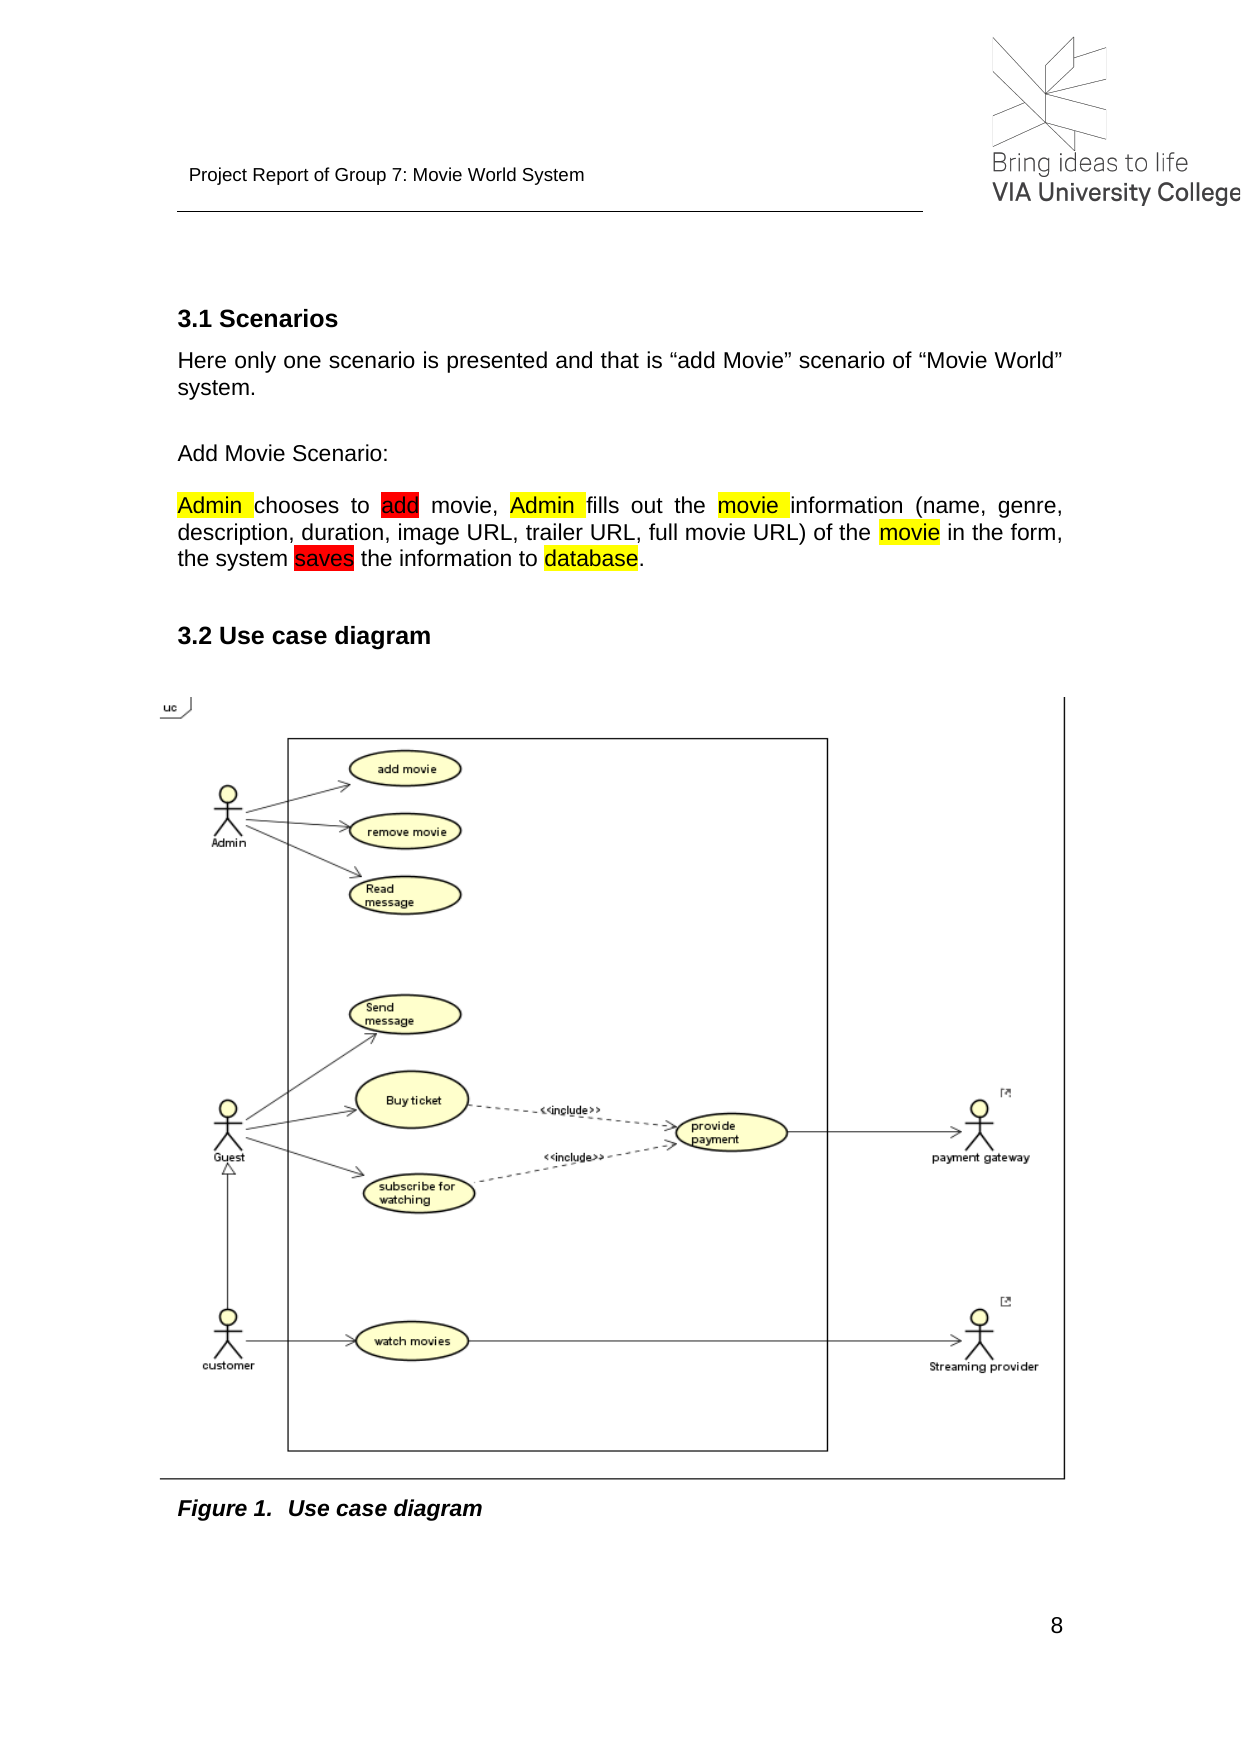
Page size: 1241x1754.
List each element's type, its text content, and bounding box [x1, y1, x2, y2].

text Add Movie Scenario: [177, 439, 1063, 466]
text Admin chooses to add movie, Admin fills out the movie information (name, genre, description, duration, image URL, trailer URL, full movie URL) of the movie in the form, the system saves the information to database. [177, 466, 1063, 571]
text Here only one scenario is presented and that is “add Movie” scenario of “Movie World” system. [177, 347, 1063, 400]
picture [991, 36, 1241, 206]
subtitle 3.1 Scenarios [177, 304, 1063, 333]
picture [159, 697, 1069, 1485]
text Figure 1. Use case diagram [177, 1485, 1063, 1522]
subtitle 3.2 Use case diagram [177, 621, 1063, 650]
